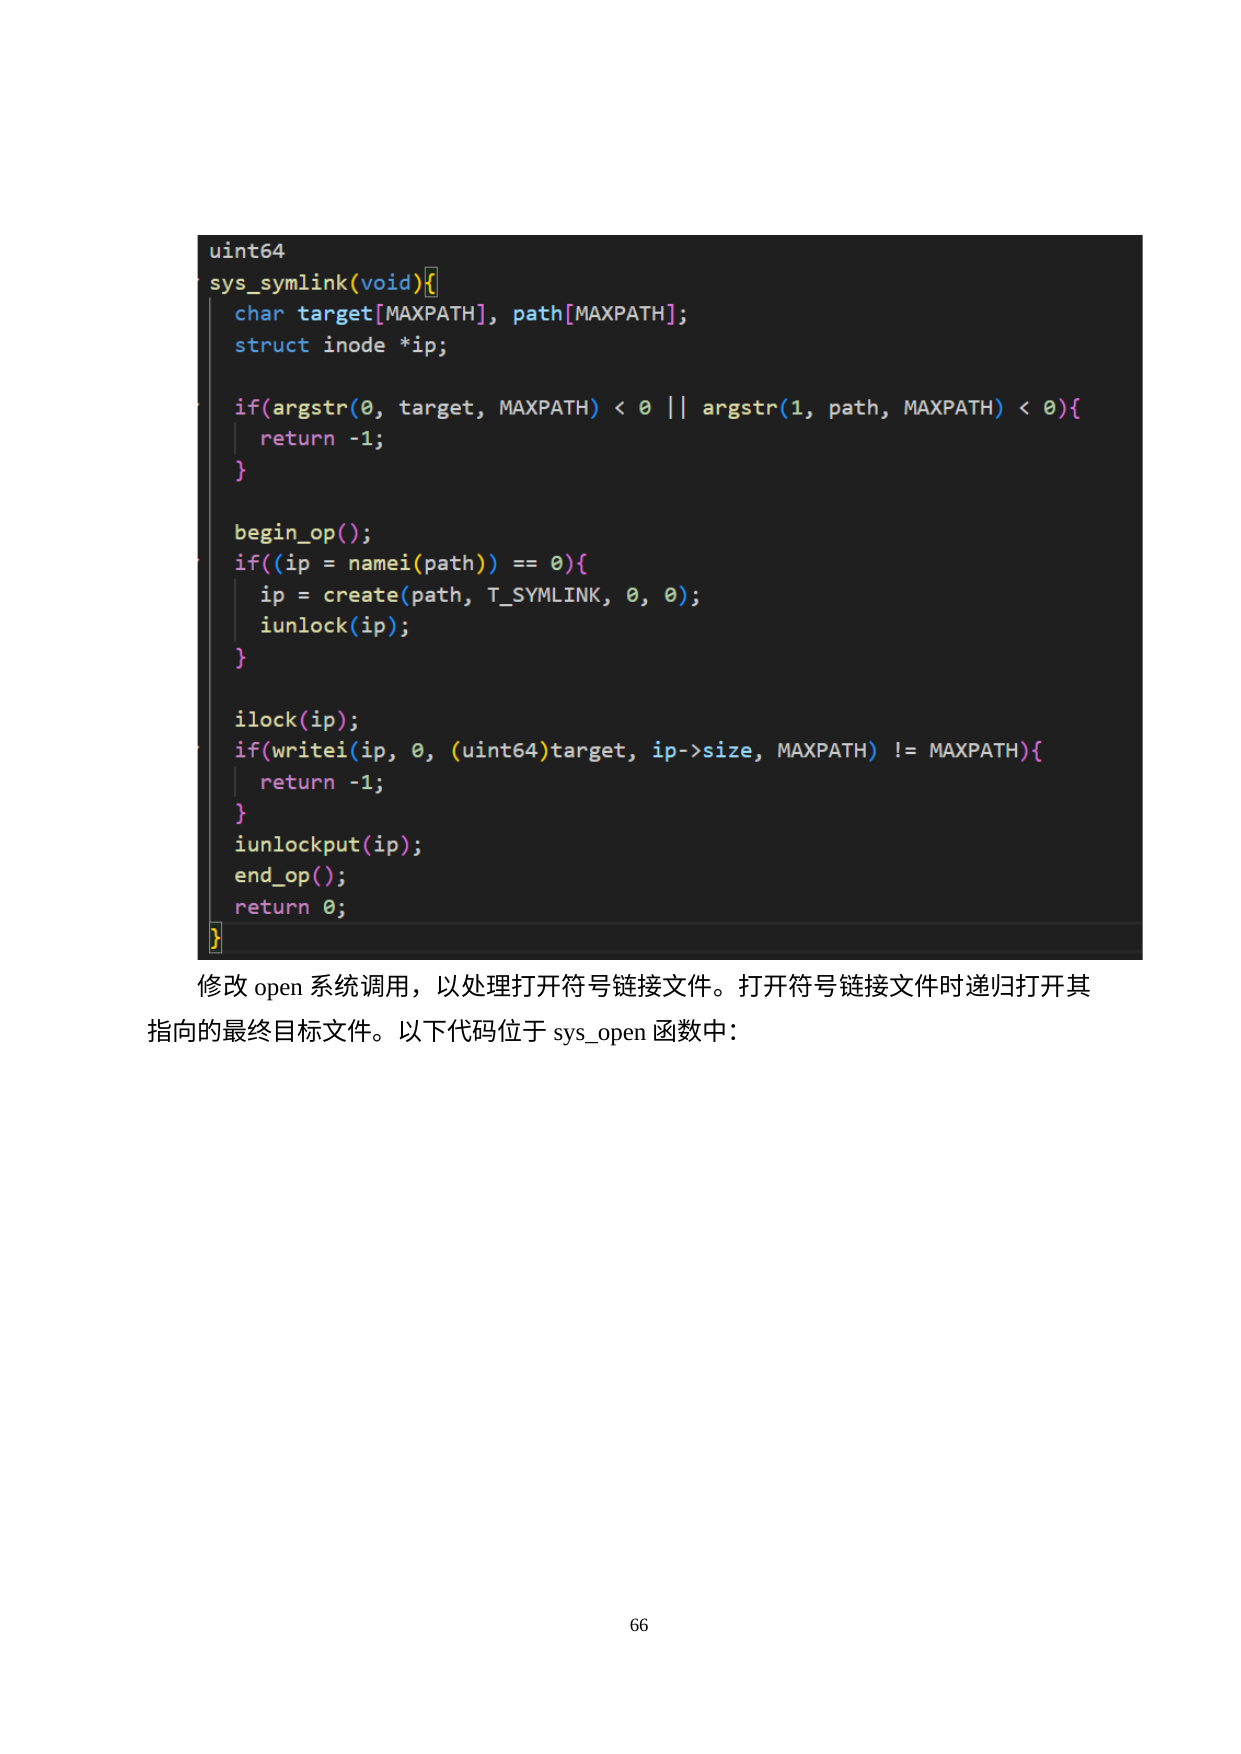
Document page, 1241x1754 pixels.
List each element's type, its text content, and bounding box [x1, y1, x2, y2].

text 修改 open 系统调用，以处理打开符号链接文件。打开符号链接文件时递归打开其指向的最终目标文件。以下代码位于 sys_open 函数中： [148, 967, 1092, 1048]
picture [197, 235, 1143, 960]
